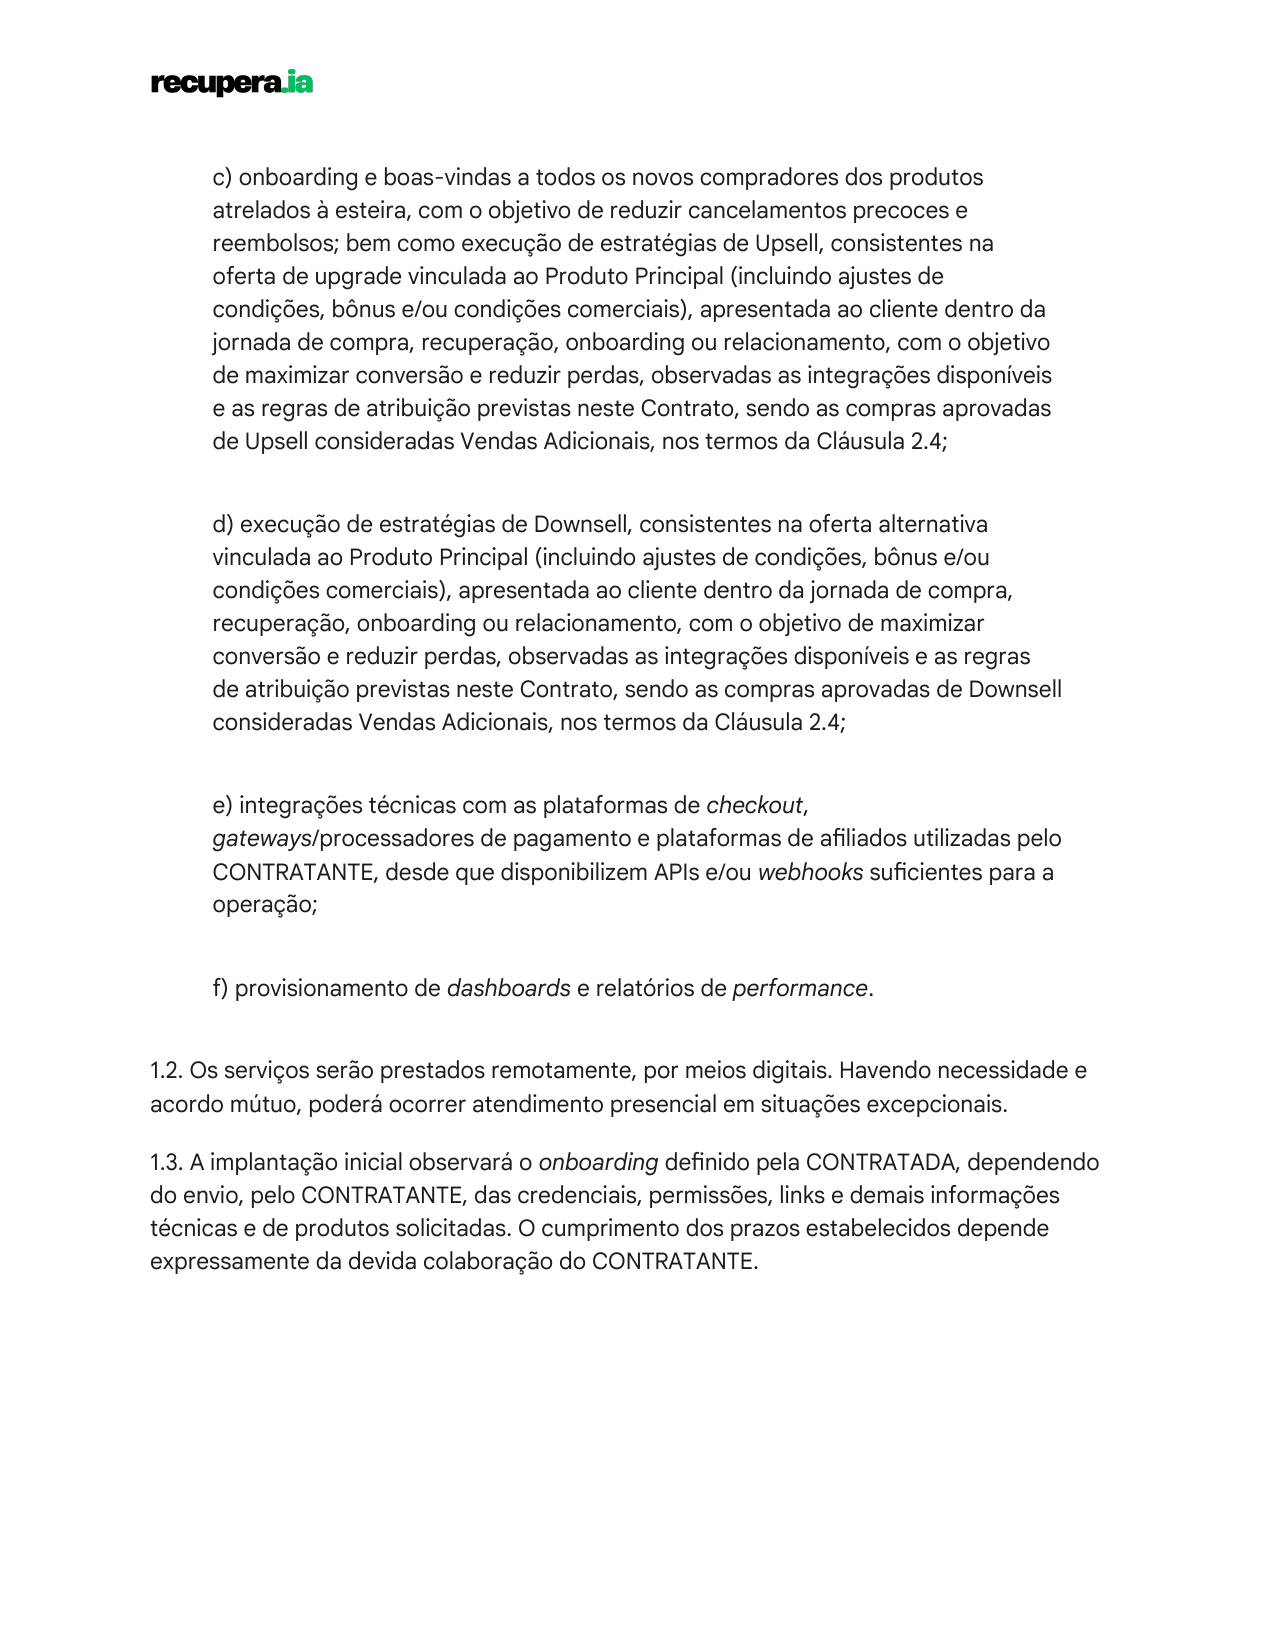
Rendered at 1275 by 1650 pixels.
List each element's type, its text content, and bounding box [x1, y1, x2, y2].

text e) integrações técnicas com as plataformas de checkout, gateways/processadores de pagamento e plataformas de afiliados utilizadas pelo CONTRATANTE, desde que disponibilizem APIs e/ou webhooks suficientes para a operação; [212, 792, 1062, 919]
picture [150, 0, 314, 164]
text 1.2. Os serviços serão prestados remotamente, por meios digitais. Havendo necessidade e acordo mútuo, poderá ocorrer atendimento presencial em situações excepcionais. [150, 1057, 1125, 1118]
text 1.3. A implantação inicial observará o onboarding definido pela CONTRATADA, dependendo do envio, pelo CONTRATANTE, das credenciais, permissões, links e demais informações técnicas e de produtos solicitadas. O cumprimento dos prazos estabelecidos depende expressamente da devida colaboração do CONTRATANTE. [150, 1148, 1125, 1276]
text f) provisionamento de dashboards e relatórios de performance. [212, 974, 1062, 1002]
text d) execução de estratégias de Downsell, consistentes na oferta alternativa vinculada ao Produto Principal (incluindo ajustes de condições, bônus e/ou condições comerciais), apresentada ao cliente dentro da jornada de compra, recuperação, onboarding ou relacionamento, com o objetivo de maximizar conversão e reduzir perdas, observadas as integrações disponíveis e as regras de atribuição previstas neste Contrato, sendo as compras aprovadas de Downsell consideradas Vendas Adicionais, nos termos da Cláusula 2.4; [212, 511, 1062, 737]
text c) onboarding e boas-vindas a todos os novos compradores dos produtos atrelados à esteira, com o objetivo de reduzir cancelamentos precoces e reembolsos; bem como execução de estratégias de Upsell, consistentes na oferta de upgrade vinculada ao Produto Principal (incluindo ajustes de condições, bônus e/ou condições comerciais), apresentada ao cliente dentro da jornada de compra, recuperação, onboarding ou relacionamento, com o objetivo de maximizar conversão e reduzir perdas, observadas as integrações disponíveis e as regras de atribuição previstas neste Contrato, sendo as compras aprovadas de Upsell consideradas Vendas Adicionais, nos termos da Cláusula 2.4; [212, 163, 1062, 456]
